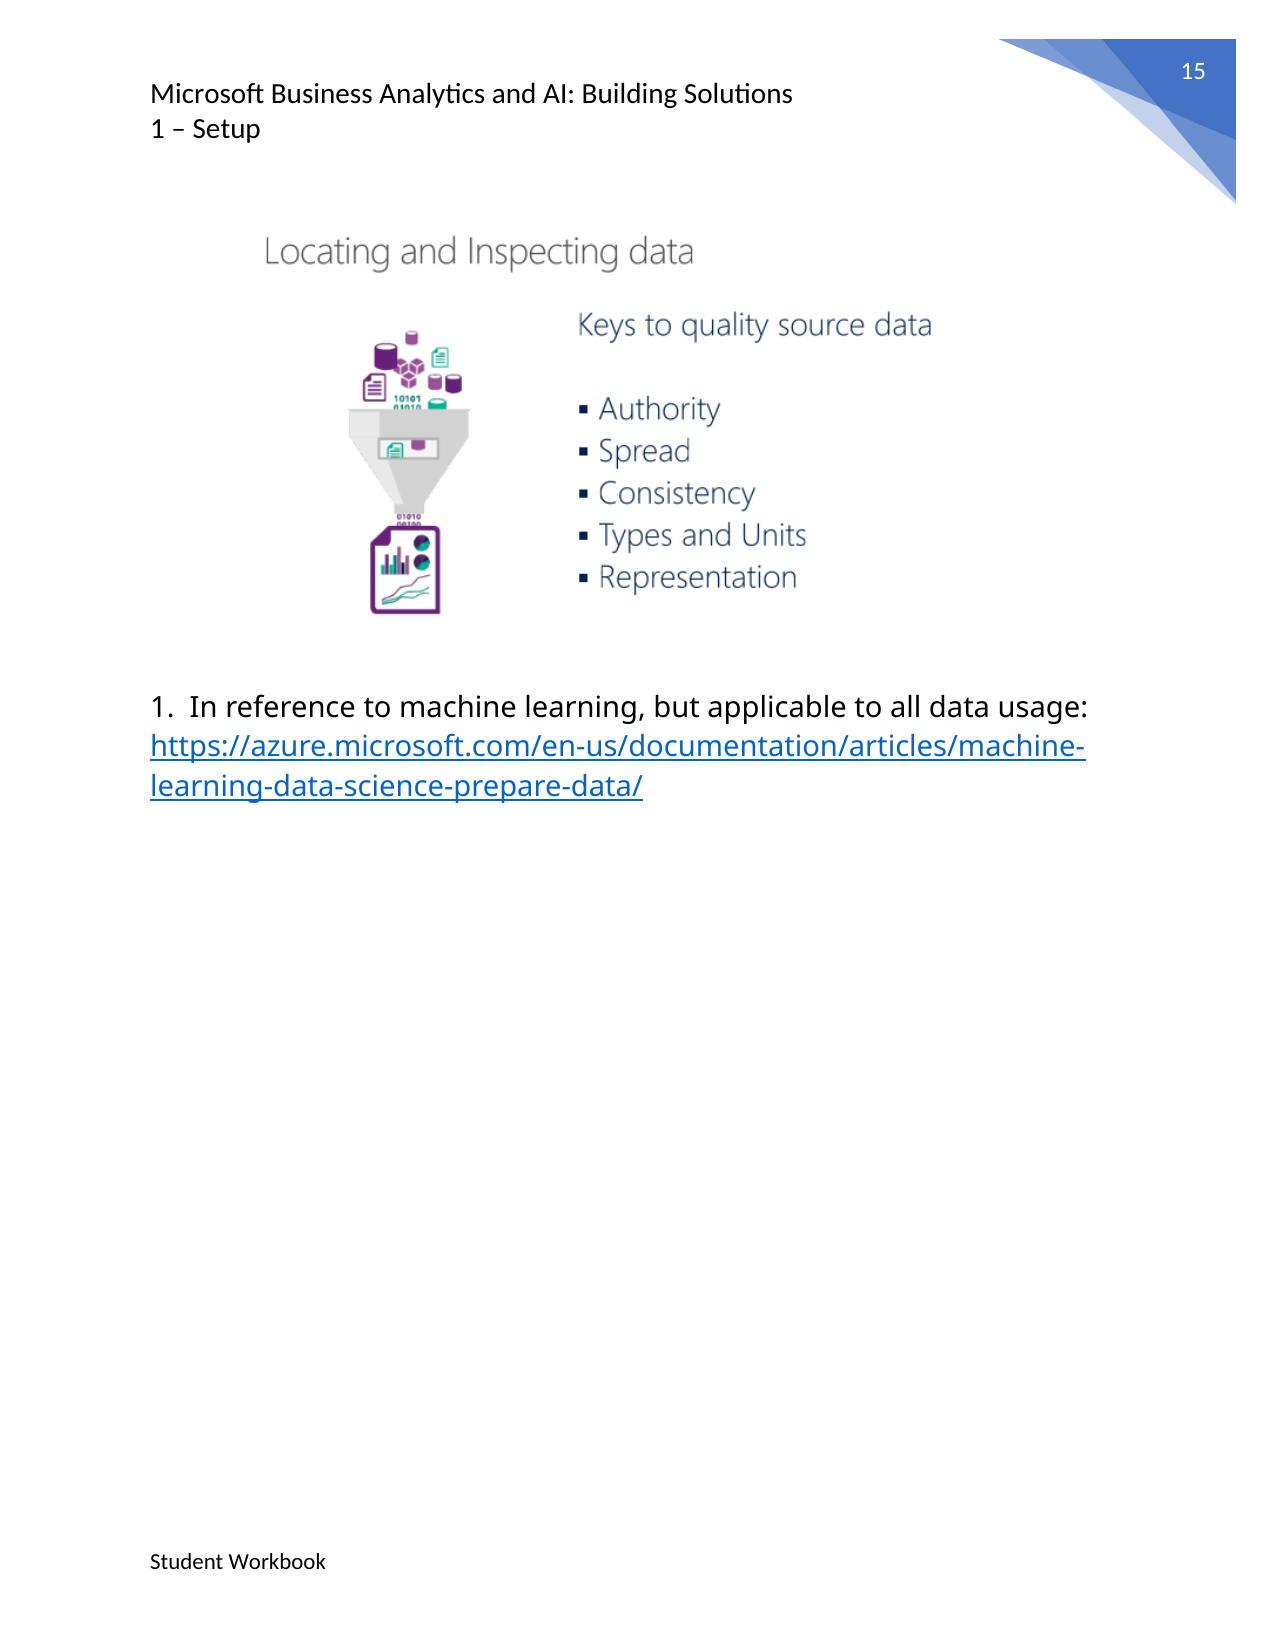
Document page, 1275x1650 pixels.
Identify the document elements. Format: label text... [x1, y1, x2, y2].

text 1. In reference to machine learning, but applicable to all data usage: https://azure.microsoft.com/en-us/documentation/articles/machine-learning-data-science-prepare-data/ [150, 686, 1125, 805]
picture [997, 39, 1236, 205]
